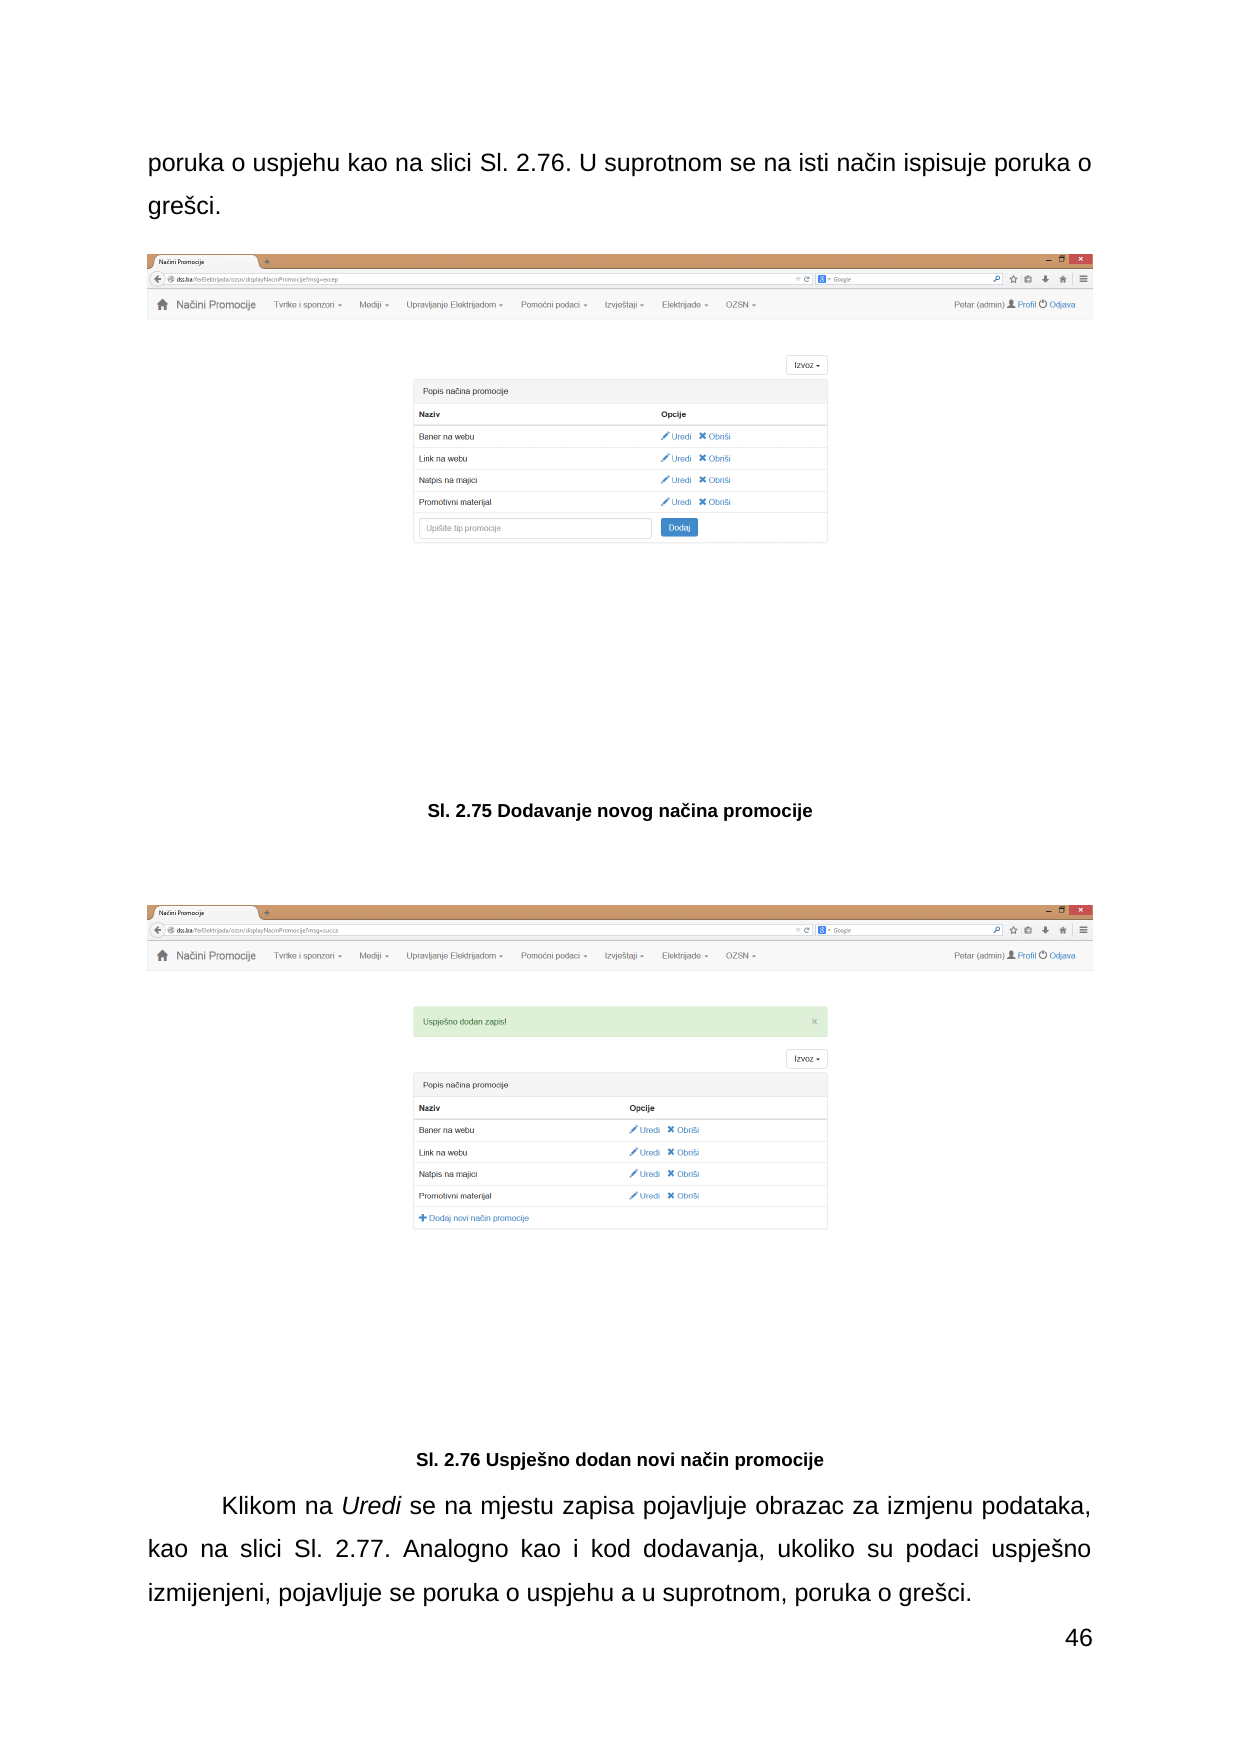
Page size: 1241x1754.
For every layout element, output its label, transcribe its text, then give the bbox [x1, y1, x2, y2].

picture [147, 254, 1093, 764]
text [148, 148, 1093, 219]
text Klikom na Uredi se na mjestu zapisa pojavljuje obrazac za izmjenu podataka, kao na slici Sl. 2.77. Analogno kao i kod dodavanja, ukoliko su podaci uspješno izmijenjeni, pojavljuje se poruka o uspjehu a u suprotnom, poruka o grešci. [148, 1491, 1093, 1606]
text Sl. 2.75 Dodavanje novog načina promocije [148, 799, 1093, 821]
text Sl. 2.76 Uspješno dodan novi način promocije [148, 1449, 1093, 1470]
picture [147, 905, 1093, 1414]
